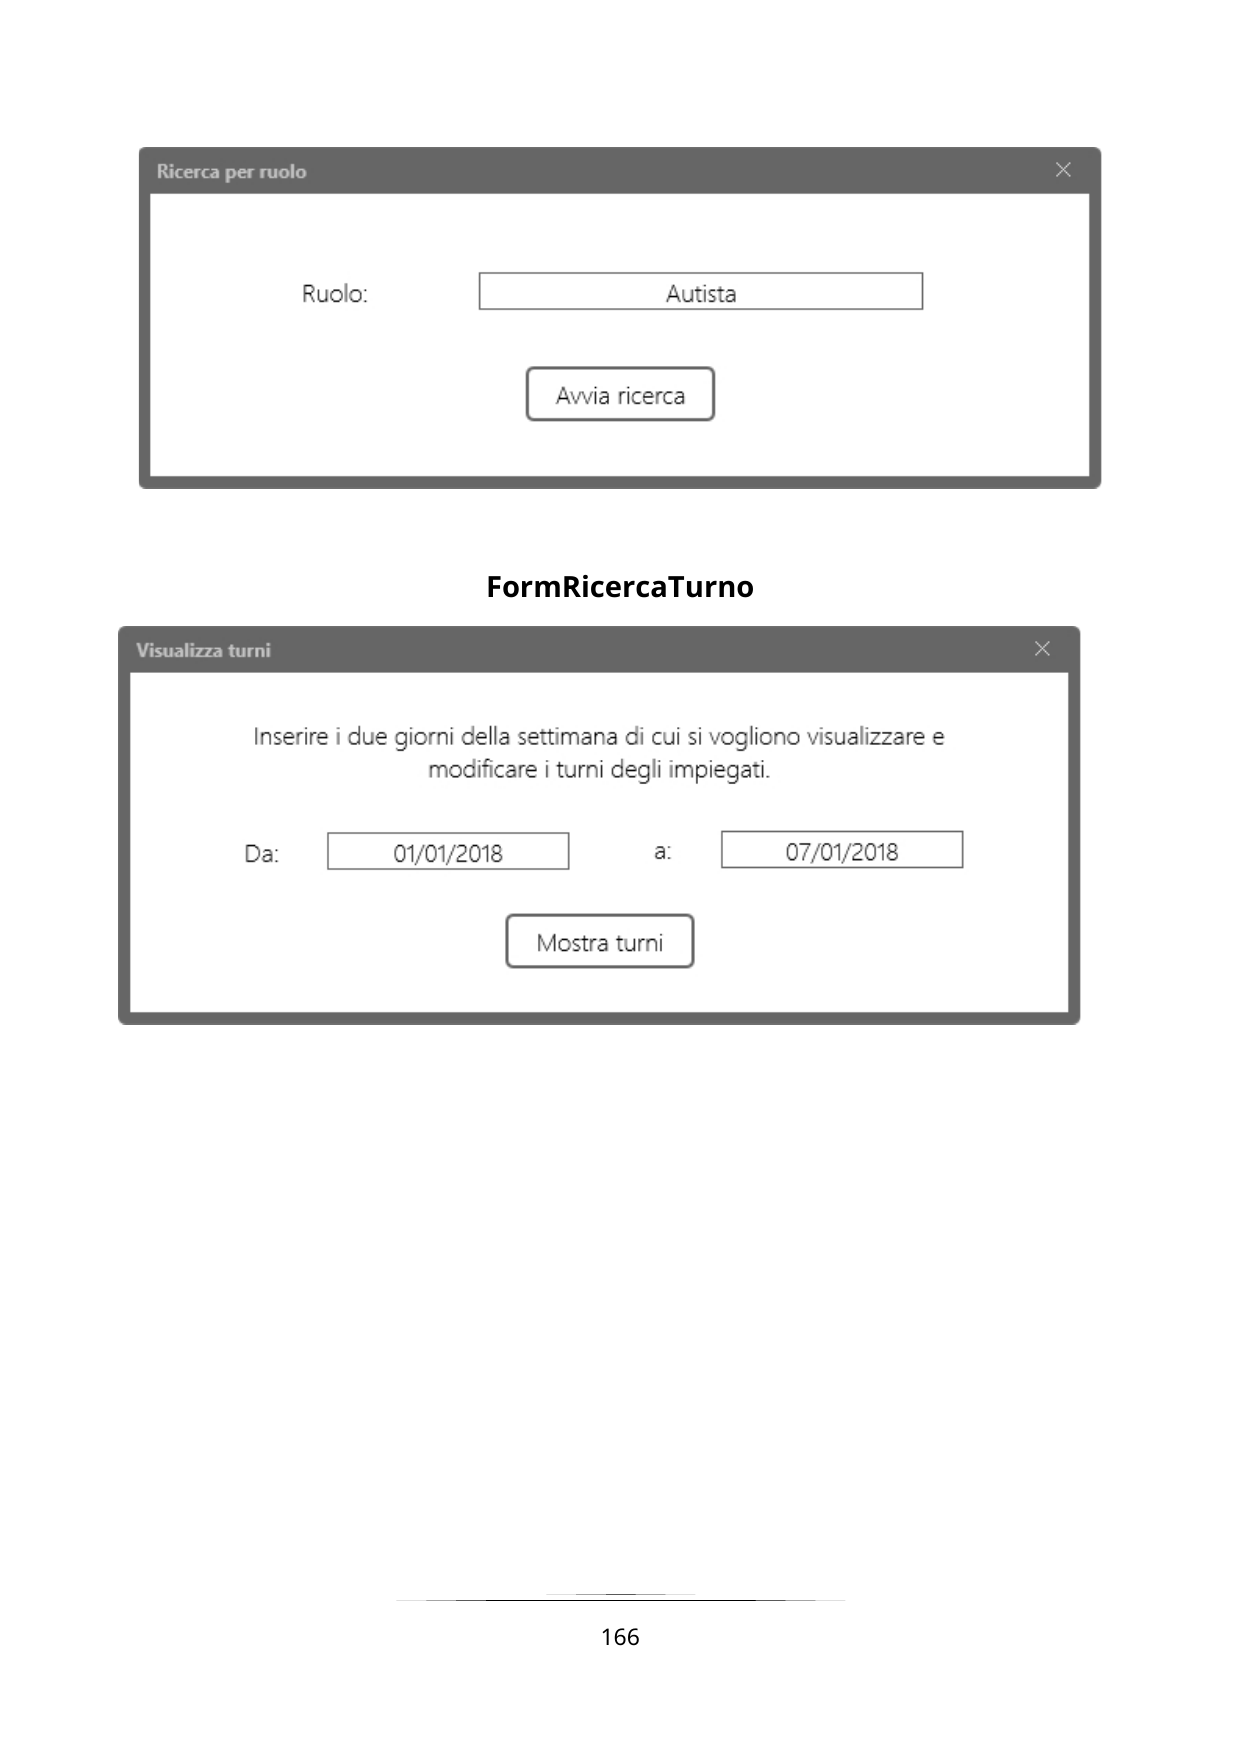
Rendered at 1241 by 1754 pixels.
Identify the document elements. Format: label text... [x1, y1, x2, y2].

text FormRicercaTurno [118, 567, 1122, 606]
picture [118, 626, 1081, 1025]
picture [138, 147, 1102, 489]
